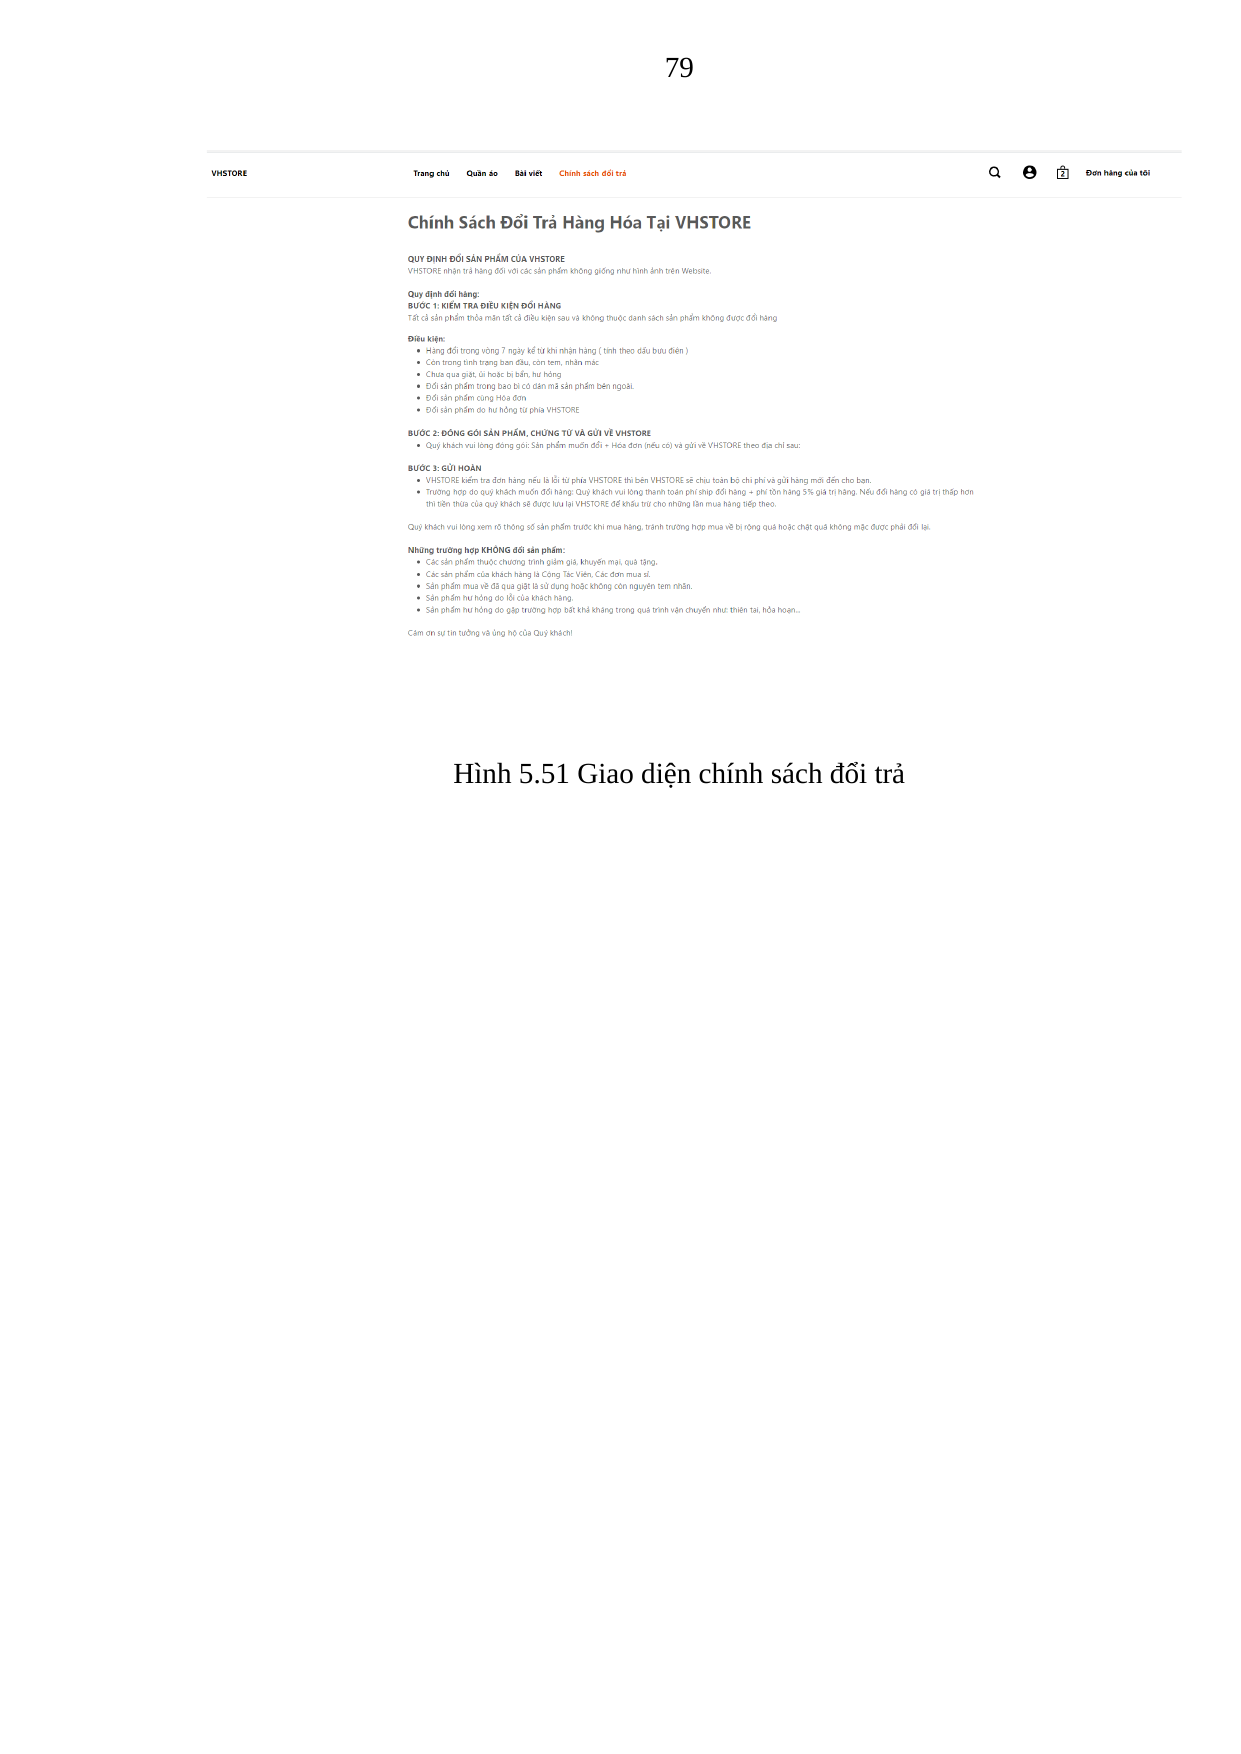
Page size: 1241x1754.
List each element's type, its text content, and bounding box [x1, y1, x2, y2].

picture [206, 150, 1182, 642]
